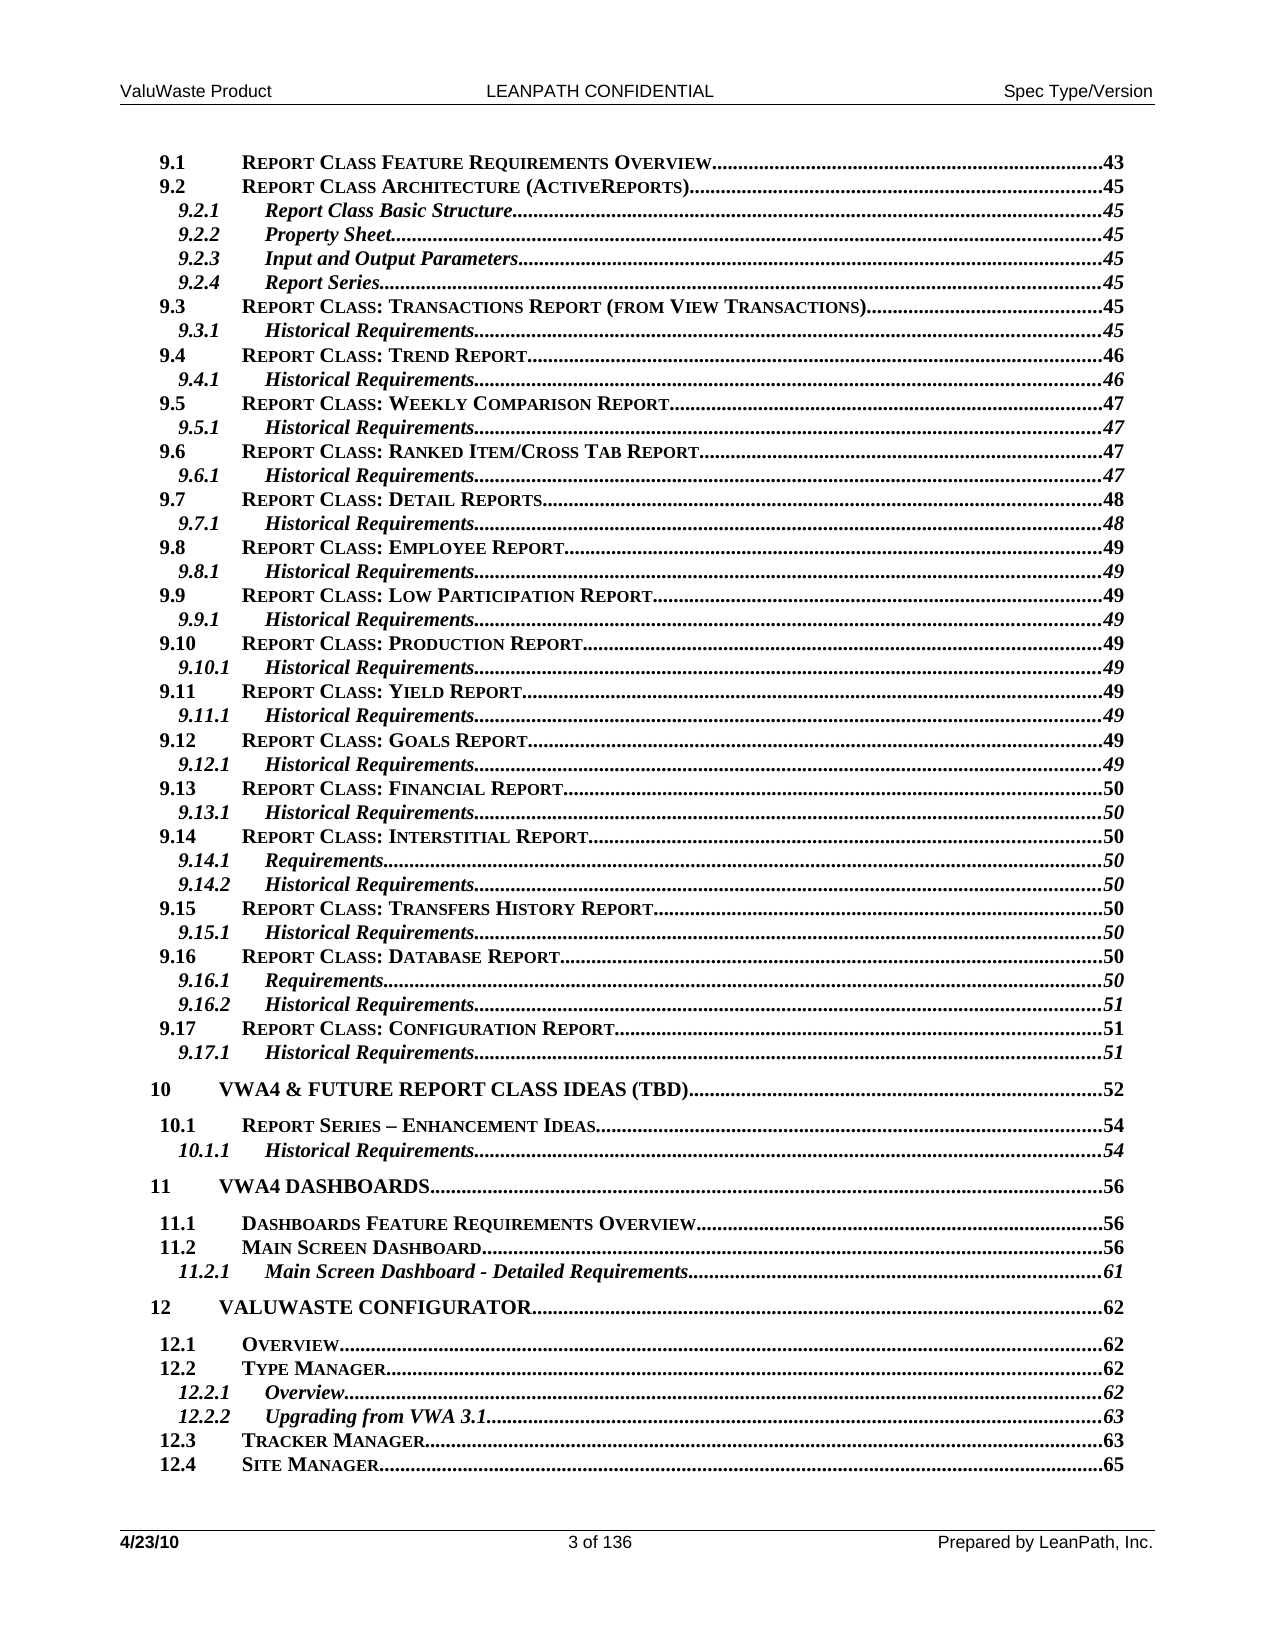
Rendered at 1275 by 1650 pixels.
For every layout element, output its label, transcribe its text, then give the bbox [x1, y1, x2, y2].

text 9.1 Report Class Feature Requirements Overview 43 [150, 150, 1125, 174]
text 9.2.1 Report Class Basic Structure 45 [178, 198, 1125, 222]
text 9.16.2 Historical Requirements 51 [178, 992, 1125, 1016]
text 9.3 Report Class: Transactions Report (from View Transactions) 45 [150, 294, 1125, 318]
text 9.8.1 Historical Requirements 49 [178, 559, 1125, 583]
text 9.6 Report Class: Ranked Item/Cross Tab Report 47 [150, 439, 1125, 463]
text 9.15.1 Historical Requirements 50 [178, 920, 1125, 944]
text 11 VWA4 Dashboards 56 [150, 1174, 1125, 1198]
text 12.2.1 Overview 62 [178, 1380, 1125, 1404]
text 9.3.1 Historical Requirements 45 [178, 318, 1125, 342]
text 9.14.2 Historical Requirements 50 [178, 872, 1125, 896]
text 9.14 Report Class: Interstitial Report 50 [150, 824, 1125, 848]
text 9.2.4 Report Series 45 [178, 270, 1125, 294]
text 9.9.1 Historical Requirements 49 [178, 607, 1125, 631]
text 9.11.1 Historical Requirements 49 [178, 703, 1125, 727]
text 9.10.1 Historical Requirements 49 [178, 655, 1125, 679]
text 9.2.3 Input and Output Parameters 45 [178, 246, 1125, 270]
text 9.13.1 Historical Requirements 50 [178, 800, 1125, 824]
text 12.4 Site Manager 65 [150, 1452, 1125, 1476]
text 12.2.2 Upgrading from VWA 3.1 63 [178, 1404, 1125, 1428]
text 9.11 Report Class: Yield Report 49 [150, 679, 1125, 703]
text 9.5 Report Class: Weekly Comparison Report 47 [150, 391, 1125, 415]
text 9.9 Report Class: Low Participation Report 49 [150, 583, 1125, 607]
text 9.12 Report Class: Goals Report 49 [150, 727, 1125, 752]
text 9.15 Report Class: Transfers History Report 50 [150, 896, 1125, 920]
text 9.4.1 Historical Requirements 46 [178, 367, 1125, 391]
text 11.1 Dashboards Feature Requirements Overview 56 [150, 1211, 1125, 1235]
text 9.4 Report Class: Trend Report 46 [150, 342, 1125, 367]
text 10 VWA4 & Future Report Class Ideas (TBD) 52 [150, 1077, 1125, 1101]
text 9.10 Report Class: Production Report 49 [150, 631, 1125, 655]
text 10.1 Report Series – Enhancement Ideas 54 [150, 1113, 1125, 1137]
text 9.16 Report Class: Database Report 50 [150, 944, 1125, 968]
text 12.2 Type Manager 62 [150, 1356, 1125, 1380]
text 12.3 Tracker Manager 63 [150, 1428, 1125, 1452]
text 9.17 Report Class: Configuration Report 51 [150, 1016, 1125, 1040]
text 9.13 Report Class: Financial Report 50 [150, 776, 1125, 800]
text 9.7.1 Historical Requirements 48 [178, 511, 1125, 535]
text 9.6.1 Historical Requirements 47 [178, 463, 1125, 487]
text 9.2 Report Class Architecture (ActiveReports) 45 [150, 174, 1125, 198]
text 11.2 Main Screen Dashboard 56 [150, 1235, 1125, 1259]
text 9.17.1 Historical Requirements 51 [178, 1040, 1125, 1064]
text 10.1.1 Historical Requirements 54 [178, 1137, 1125, 1162]
text 9.14.1 Requirements 50 [178, 848, 1125, 872]
text 11.2.1 Main Screen Dashboard - Detailed Requirements 61 [178, 1259, 1125, 1283]
text 9.16.1 Requirements 50 [178, 968, 1125, 992]
text 9.7 Report Class: Detail Reports 48 [150, 487, 1125, 511]
text 12.1 Overview 62 [150, 1332, 1125, 1356]
text 12 ValuWaste Configurator 62 [150, 1295, 1125, 1319]
text 9.8 Report Class: Employee Report 49 [150, 535, 1125, 559]
text 9.12.1 Historical Requirements 49 [178, 752, 1125, 776]
text 9.5.1 Historical Requirements 47 [178, 415, 1125, 439]
text 9.2.2 Property Sheet 45 [178, 222, 1125, 246]
